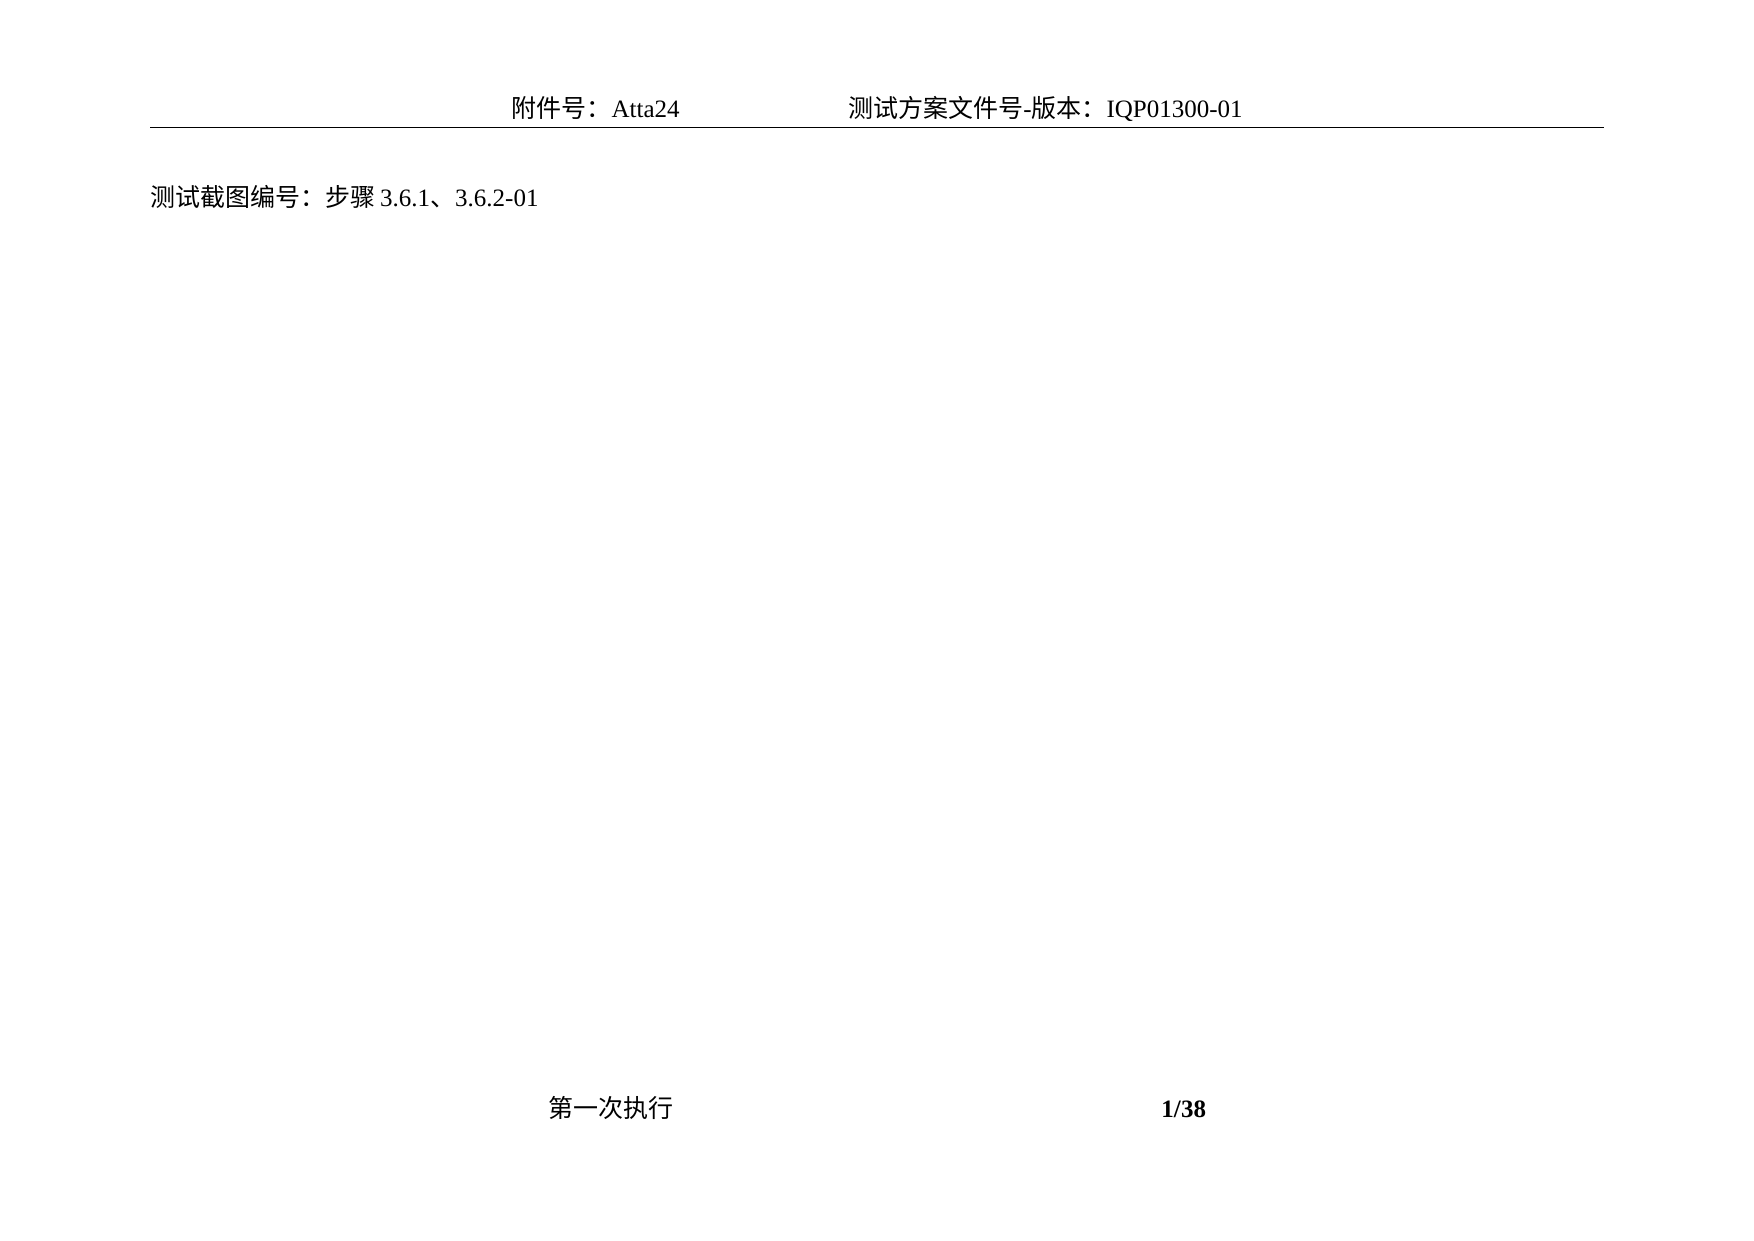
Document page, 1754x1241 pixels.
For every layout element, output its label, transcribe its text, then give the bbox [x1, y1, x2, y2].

text 测试截图编号：步骤3.6.1、3.6.2-01 [150, 163, 1604, 228]
